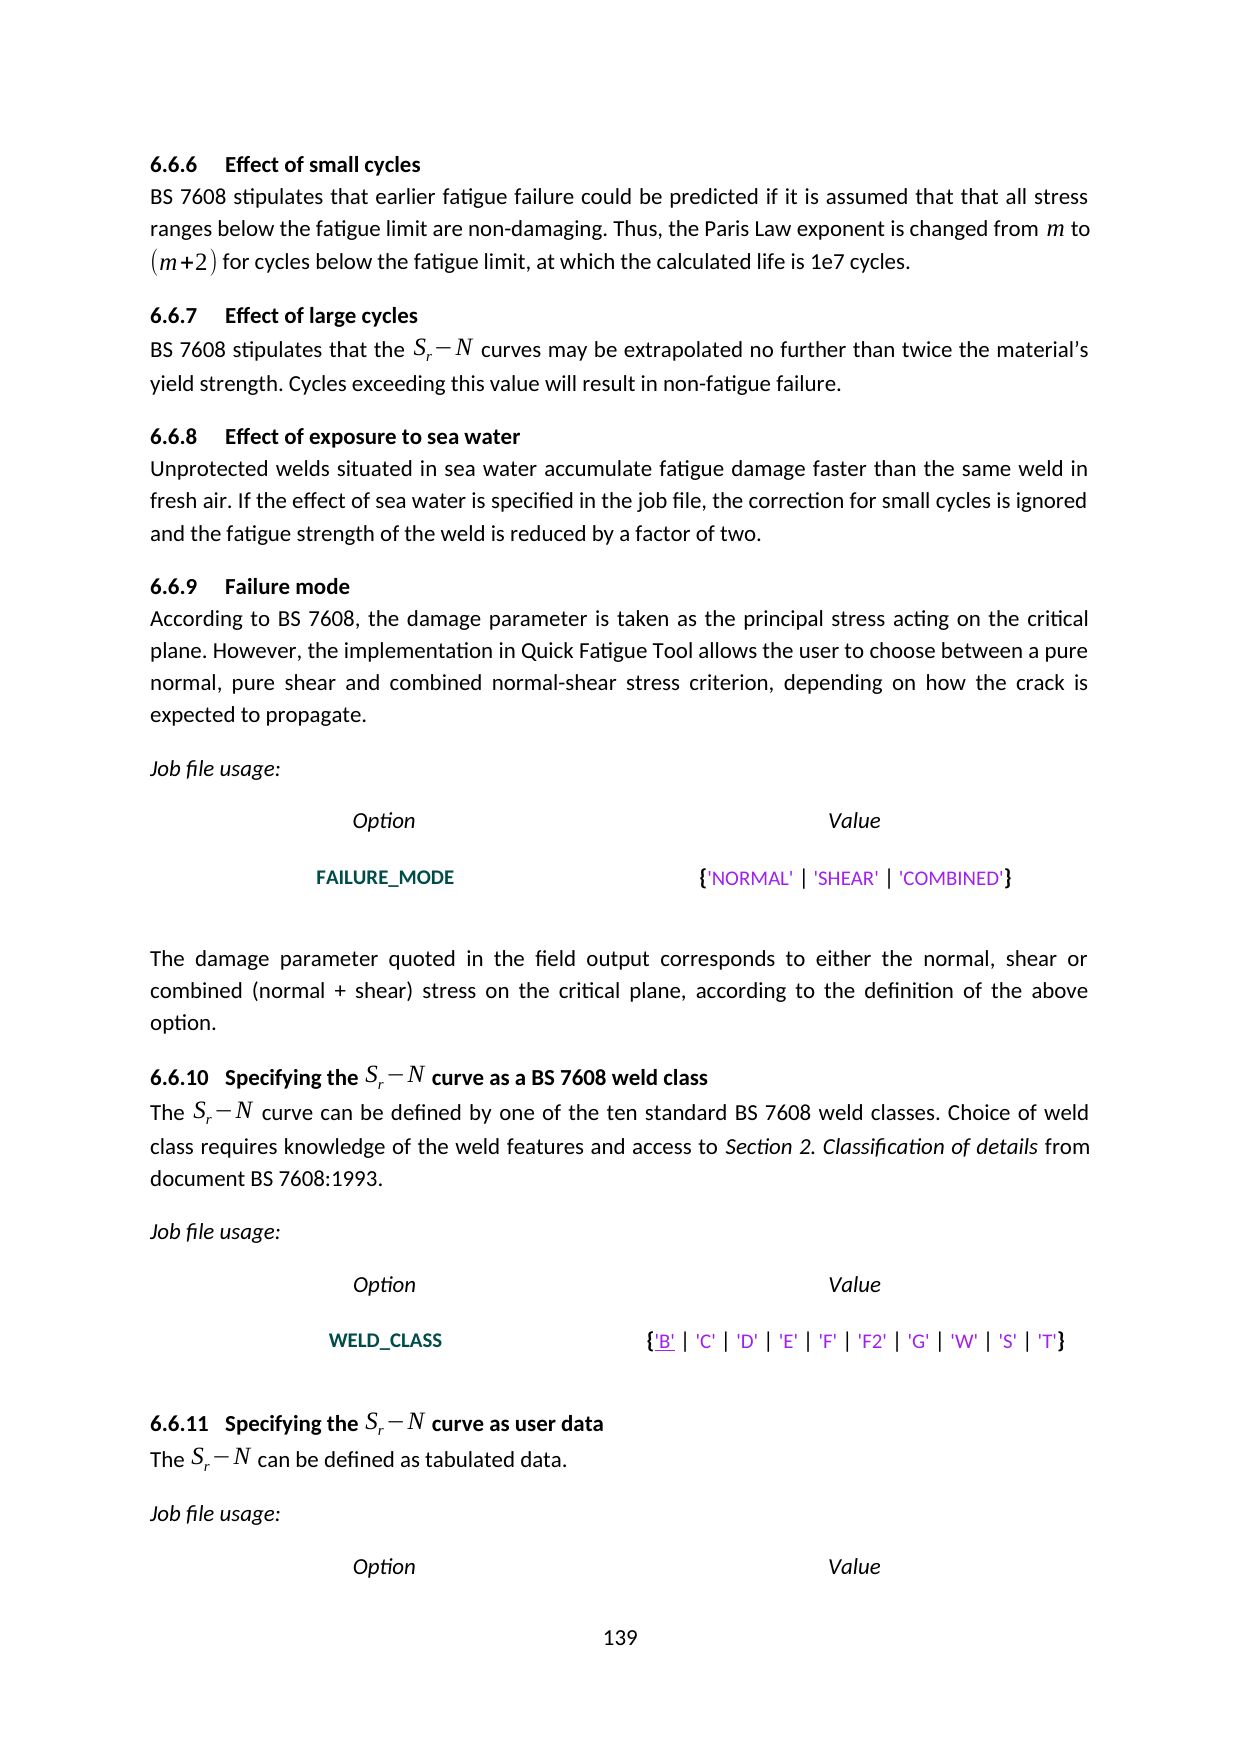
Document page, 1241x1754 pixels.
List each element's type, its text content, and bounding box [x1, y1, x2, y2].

text BS 7608 stipulates that earlier fatigue failure could be predicted if it is assumed that that all stress ranges below the fatigue limit are non-damaging. Thus, the Paris Law exponent is changed from to for cycles below the fatigue limit, at which the calculated life is 1e7 cycles. [150, 182, 1090, 277]
text Job file usage: [150, 1217, 1090, 1245]
text The can be defined as tabulated data. [150, 1443, 1090, 1474]
text BS 7608 stipulates that the curves may be extrapolated no further than twice the material’s yield strength. Cycles exceeding this value will result in non-fatigue failure. [150, 334, 1090, 397]
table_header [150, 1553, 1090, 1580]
text Unprotected welds situated in sea water accumulate fatigue damage faster than the same weld in fresh air. If the effect of sea water is specified in the job file, the correction for small cycles is ignored and the fatigue strength of the weld is reduced by a factor of two. [150, 454, 1090, 547]
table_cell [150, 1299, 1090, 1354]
subtitle 6.6.9 Failure mode [150, 572, 1090, 600]
text The curve can be defined by one of the ten standard BS 7608 weld classes. Choice of weld class requires knowledge of the weld features and access to Section 2. Classification of details from document BS 7608:1993. [150, 1097, 1090, 1192]
subtitle 6.6.6 Effect of small cycles [150, 150, 1090, 178]
text According to BS 7608, the damage parameter is taken as the principal stress acting on the critical plane. However, the implementation in Quick Fatigue Tool allows the user to choose between a pure normal, pure shear and combined normal-shear stress criterion, depending on how the crack is expected to propagate. [150, 604, 1090, 729]
subtitle 6.6.7 Effect of large cycles [150, 302, 1090, 329]
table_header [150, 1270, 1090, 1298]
text The damage parameter quoted in the field output corresponds to either the normal, shear or combined (normal + shear) stress on the critical plane, according to the definition of the above option. [150, 944, 1090, 1036]
subtitle 6.6.10 Specifying the curve as a BS 7608 weld class [150, 1061, 1090, 1092]
subtitle 6.6.11 Specifying the curve as user data [150, 1407, 1090, 1439]
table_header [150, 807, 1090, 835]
text Job file usage: [150, 754, 1090, 782]
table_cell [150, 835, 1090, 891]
subtitle 6.6.8 Effect of exposure to sea water [150, 422, 1090, 450]
text Job file usage: [150, 1499, 1090, 1527]
